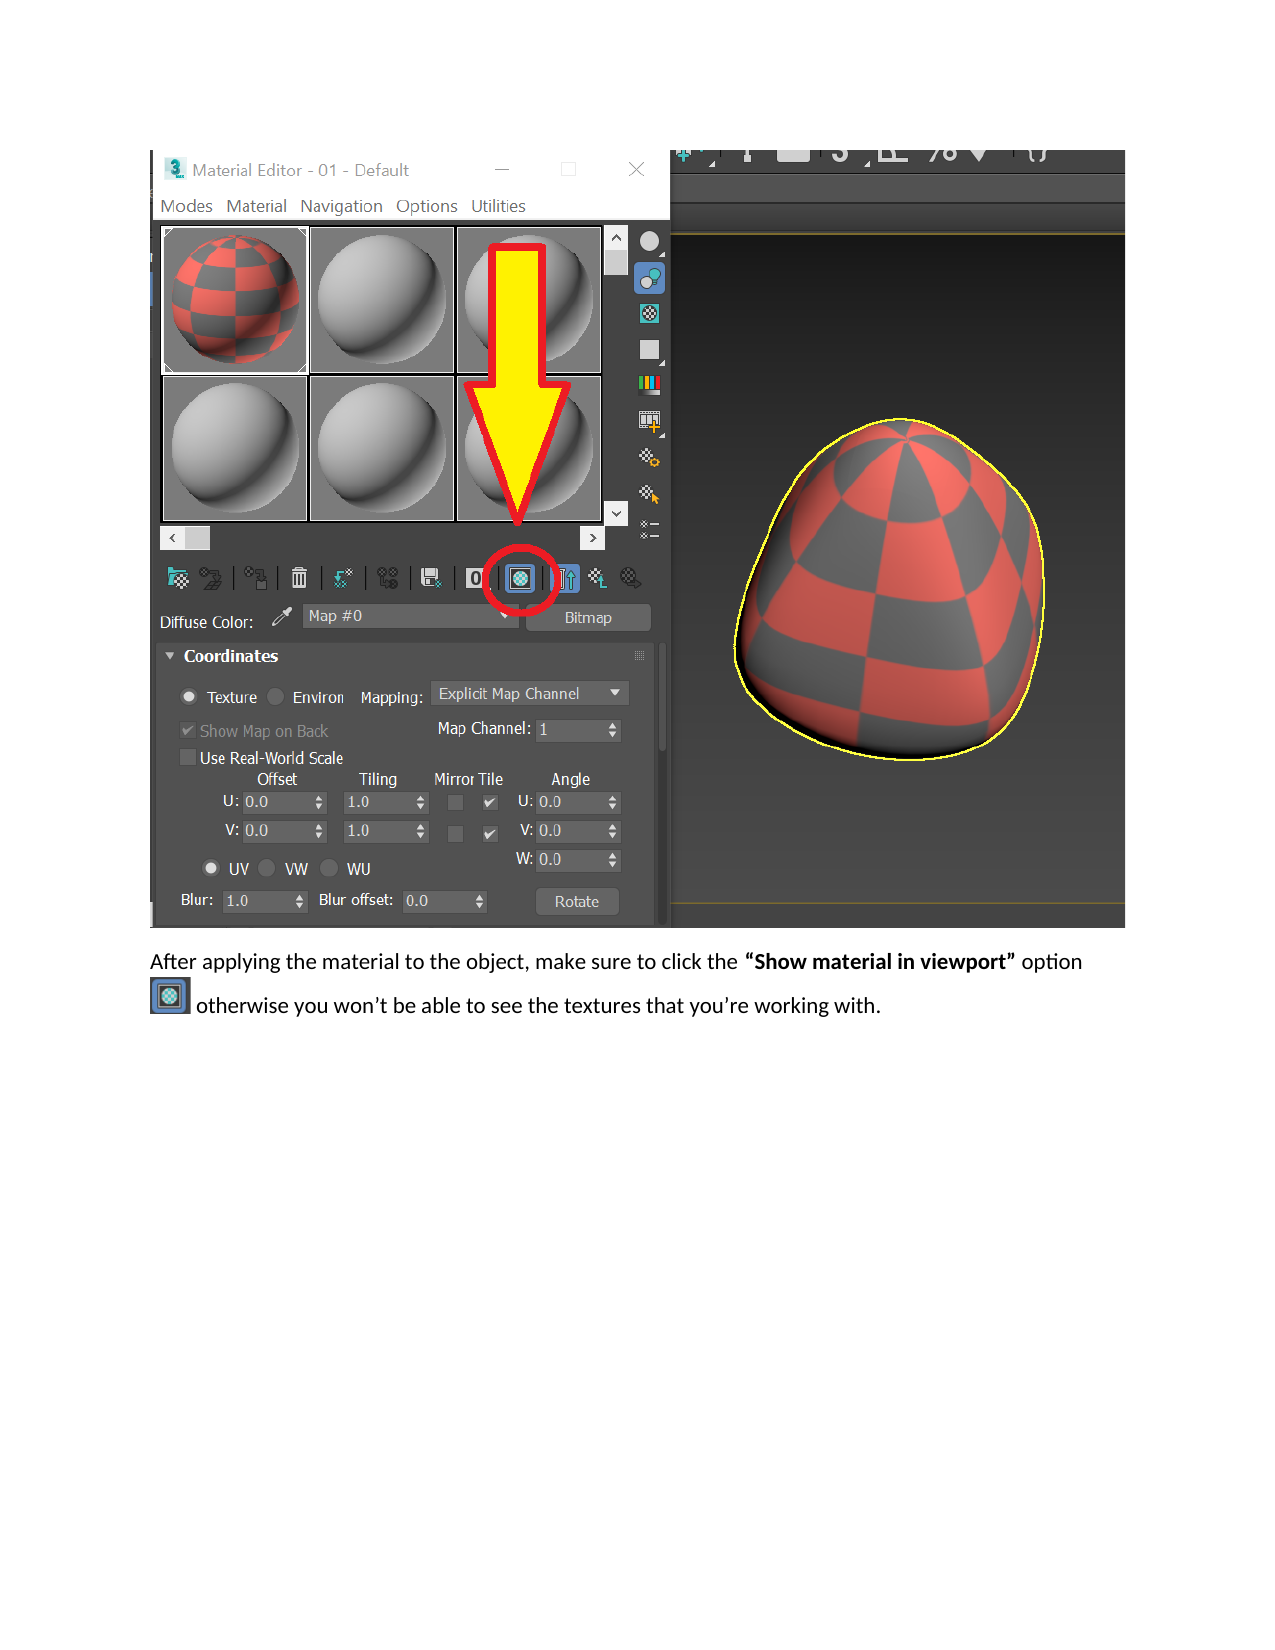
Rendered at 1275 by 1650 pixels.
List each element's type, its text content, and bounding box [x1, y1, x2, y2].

picture [150, 977, 191, 1014]
picture [150, 150, 1125, 928]
text After applying the material to the object, make sure to click the “Show material in viewport” option otherwise you won’t be able to see the textures that you’re working with. [150, 947, 1125, 1019]
